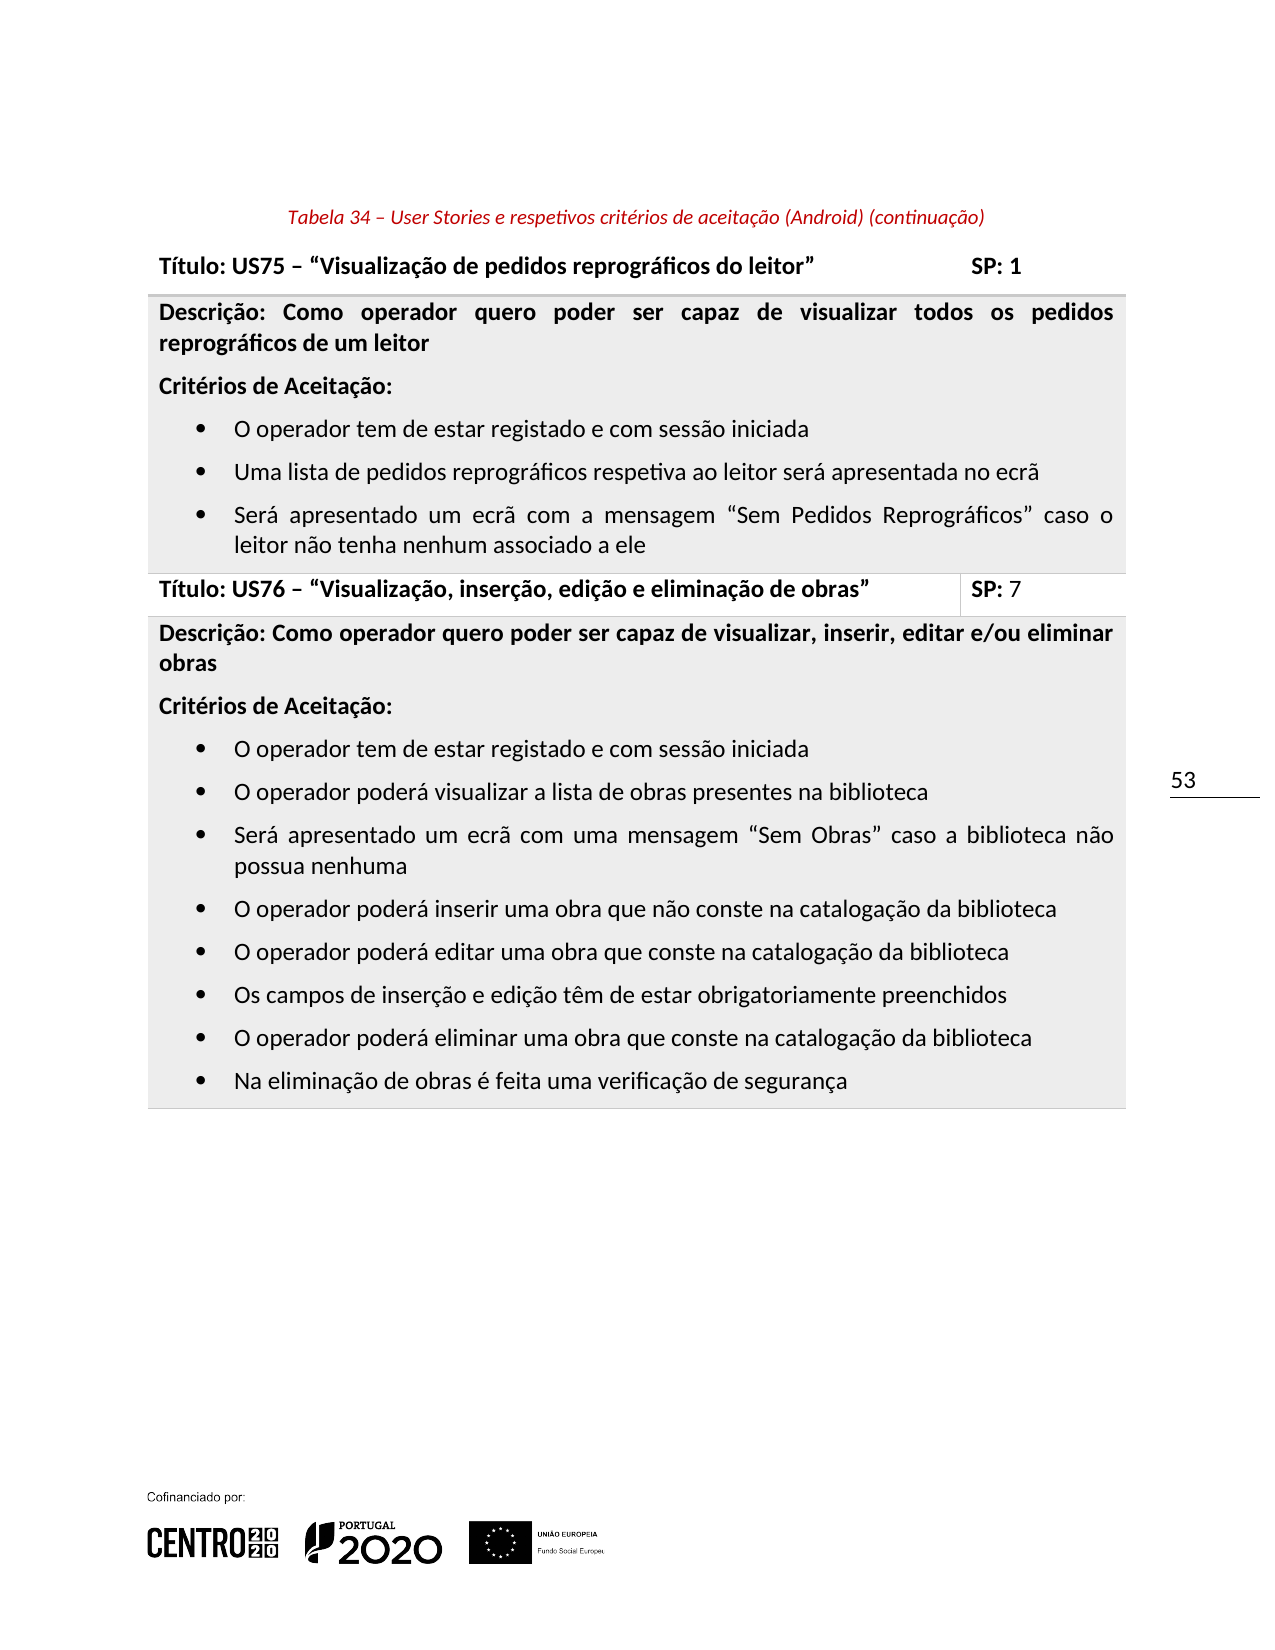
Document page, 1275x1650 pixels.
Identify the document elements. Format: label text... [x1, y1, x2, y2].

table_header Título: US75 – “Visualização de pedidos reprográficos do leitor” [148, 250, 960, 293]
text Tabela 34 – User Stories e respetivos critérios de aceitação (Android) (continuação) [148, 204, 1127, 229]
table_cell Título: US76 – “Visualização, inserção, edição e eliminação de obras” [148, 574, 960, 616]
table_cell SP: 7 [961, 574, 1126, 616]
picture [147, 1492, 605, 1564]
table_cell Descrição: Como operador quero poder ser capaz de visualizar todos os pedidos reprográficos de um leitor Critérios de Aceitação: O operador tem de estar registado e com sessão iniciada Uma lista de pedidos reprográficos respetiva ao leitor será apresentada no ecrã Será apresentado um ecrã com a mensagem “Sem Pedidos Reprográficos” caso o leitor não tenha nenhum associado a ele [148, 297, 1126, 573]
table_cell Descrição: Como operador quero poder ser capaz de visualizar, inserir, editar e/ou eliminar obras Critérios de Aceitação: O operador tem de estar registado e com sessão iniciada O operador poderá visualizar a lista de obras presentes na biblioteca Será apresentado um ecrã com uma mensagem “Sem Obras” caso a biblioteca não possua nenhuma O operador poderá inserir uma obra que não conste na catalogação da biblioteca O operador poderá editar uma obra que conste na catalogação da biblioteca Os campos de inserção e edição têm de estar obrigatoriamente preenchidos O operador poderá eliminar uma obra que conste na catalogação da biblioteca Na eliminação de obras é feita uma verificação de segurança [148, 617, 1126, 1108]
table_header SP: 1 [960, 250, 1126, 293]
